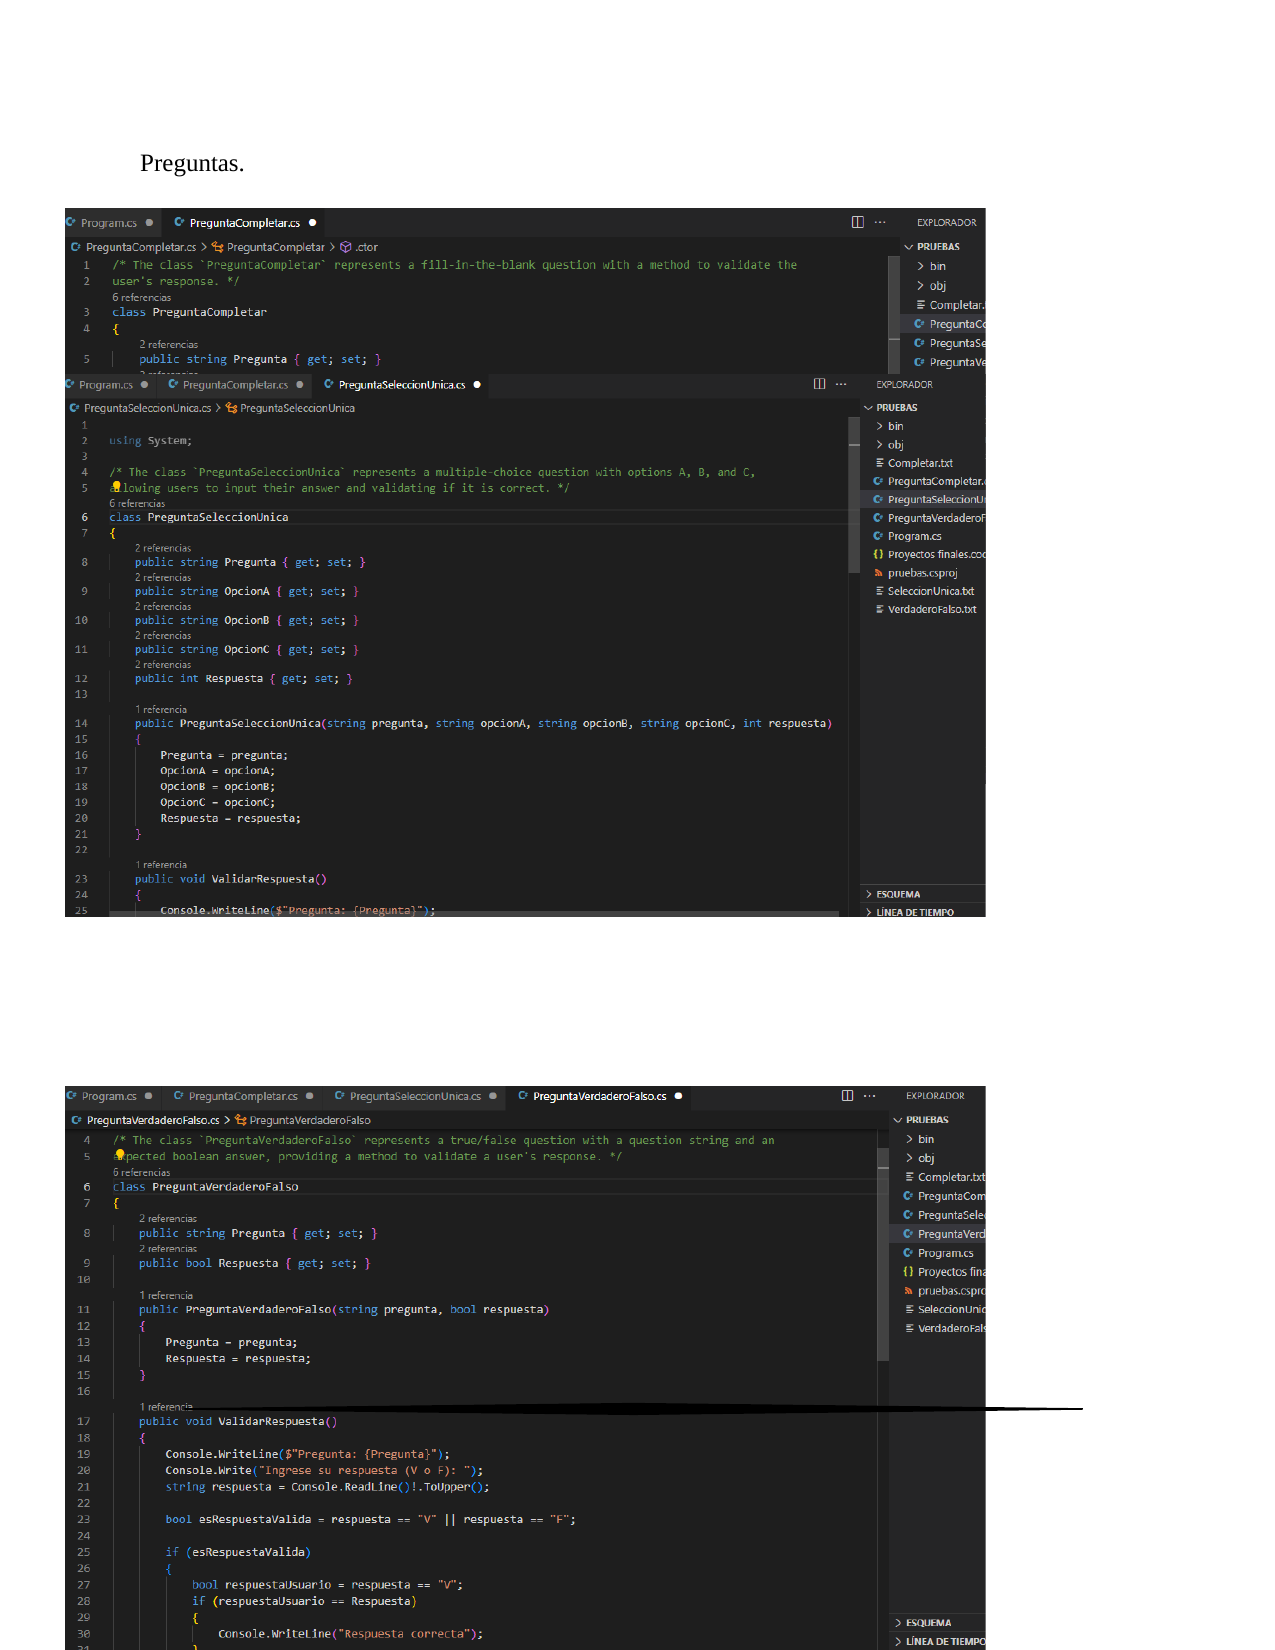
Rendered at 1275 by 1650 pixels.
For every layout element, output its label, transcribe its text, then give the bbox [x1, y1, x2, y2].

text Preguntas. [65, 148, 1127, 176]
picture [65, 1086, 986, 1650]
picture [65, 208, 986, 917]
